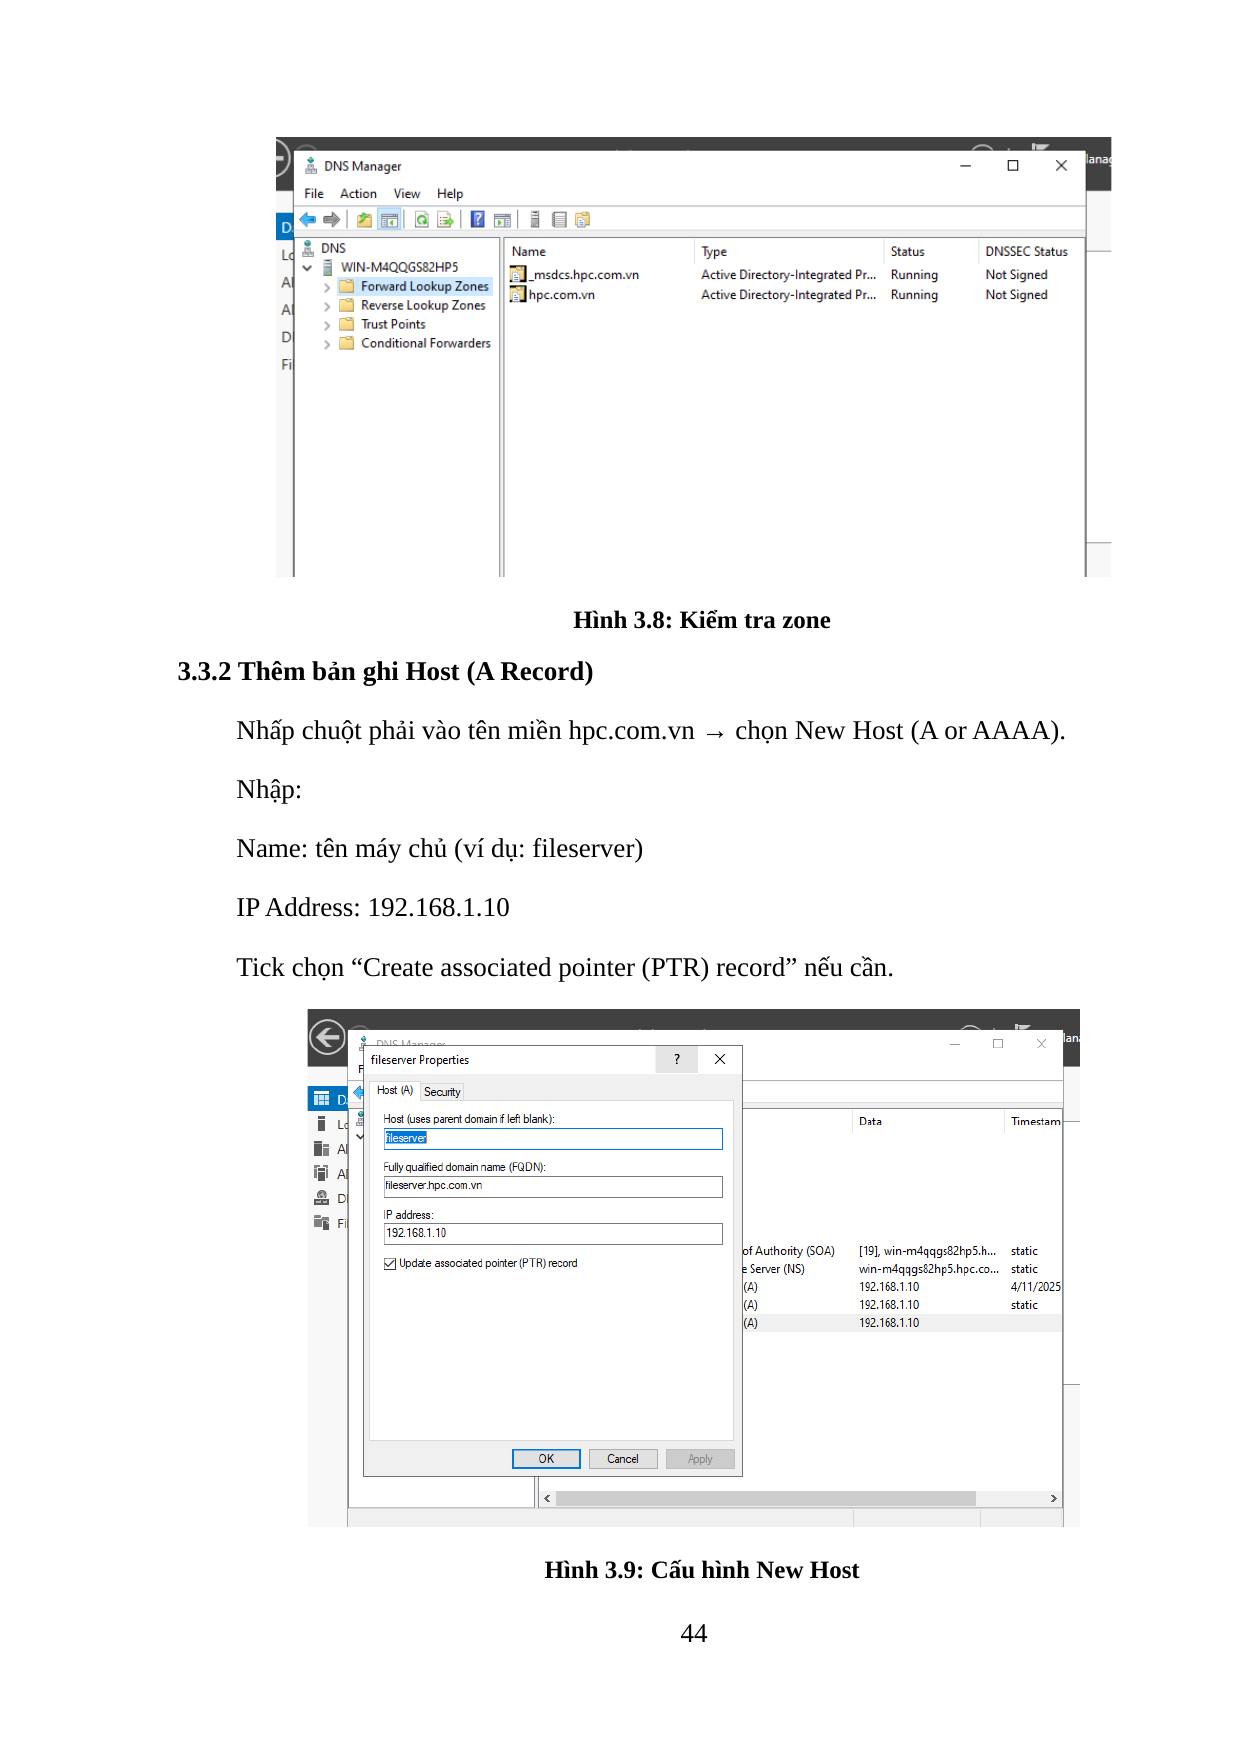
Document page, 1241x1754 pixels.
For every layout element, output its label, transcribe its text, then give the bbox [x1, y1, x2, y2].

text Name: tên máy chủ (ví dụ: fileserver) [177, 832, 1152, 863]
text 3.3.2 Thêm bản ghi Host (A Record) [112, 655, 1152, 686]
picture [276, 137, 1112, 577]
text Nhập: [177, 773, 1152, 804]
text Hình 3.8: Kiểm tra zone [177, 605, 1152, 634]
text Tick chọn “Create associated pointer (PTR) record” nếu cần. [177, 951, 1152, 982]
text IP Address: 192.168.1.10 [177, 891, 1152, 923]
picture [307, 1009, 1080, 1527]
text Hình 3.9: Cấu hình New Host [177, 1555, 1152, 1584]
text Nhấp chuột phải vào tên miền hpc.com.vn → chọn New Host (A or AAAA). [177, 714, 1152, 745]
